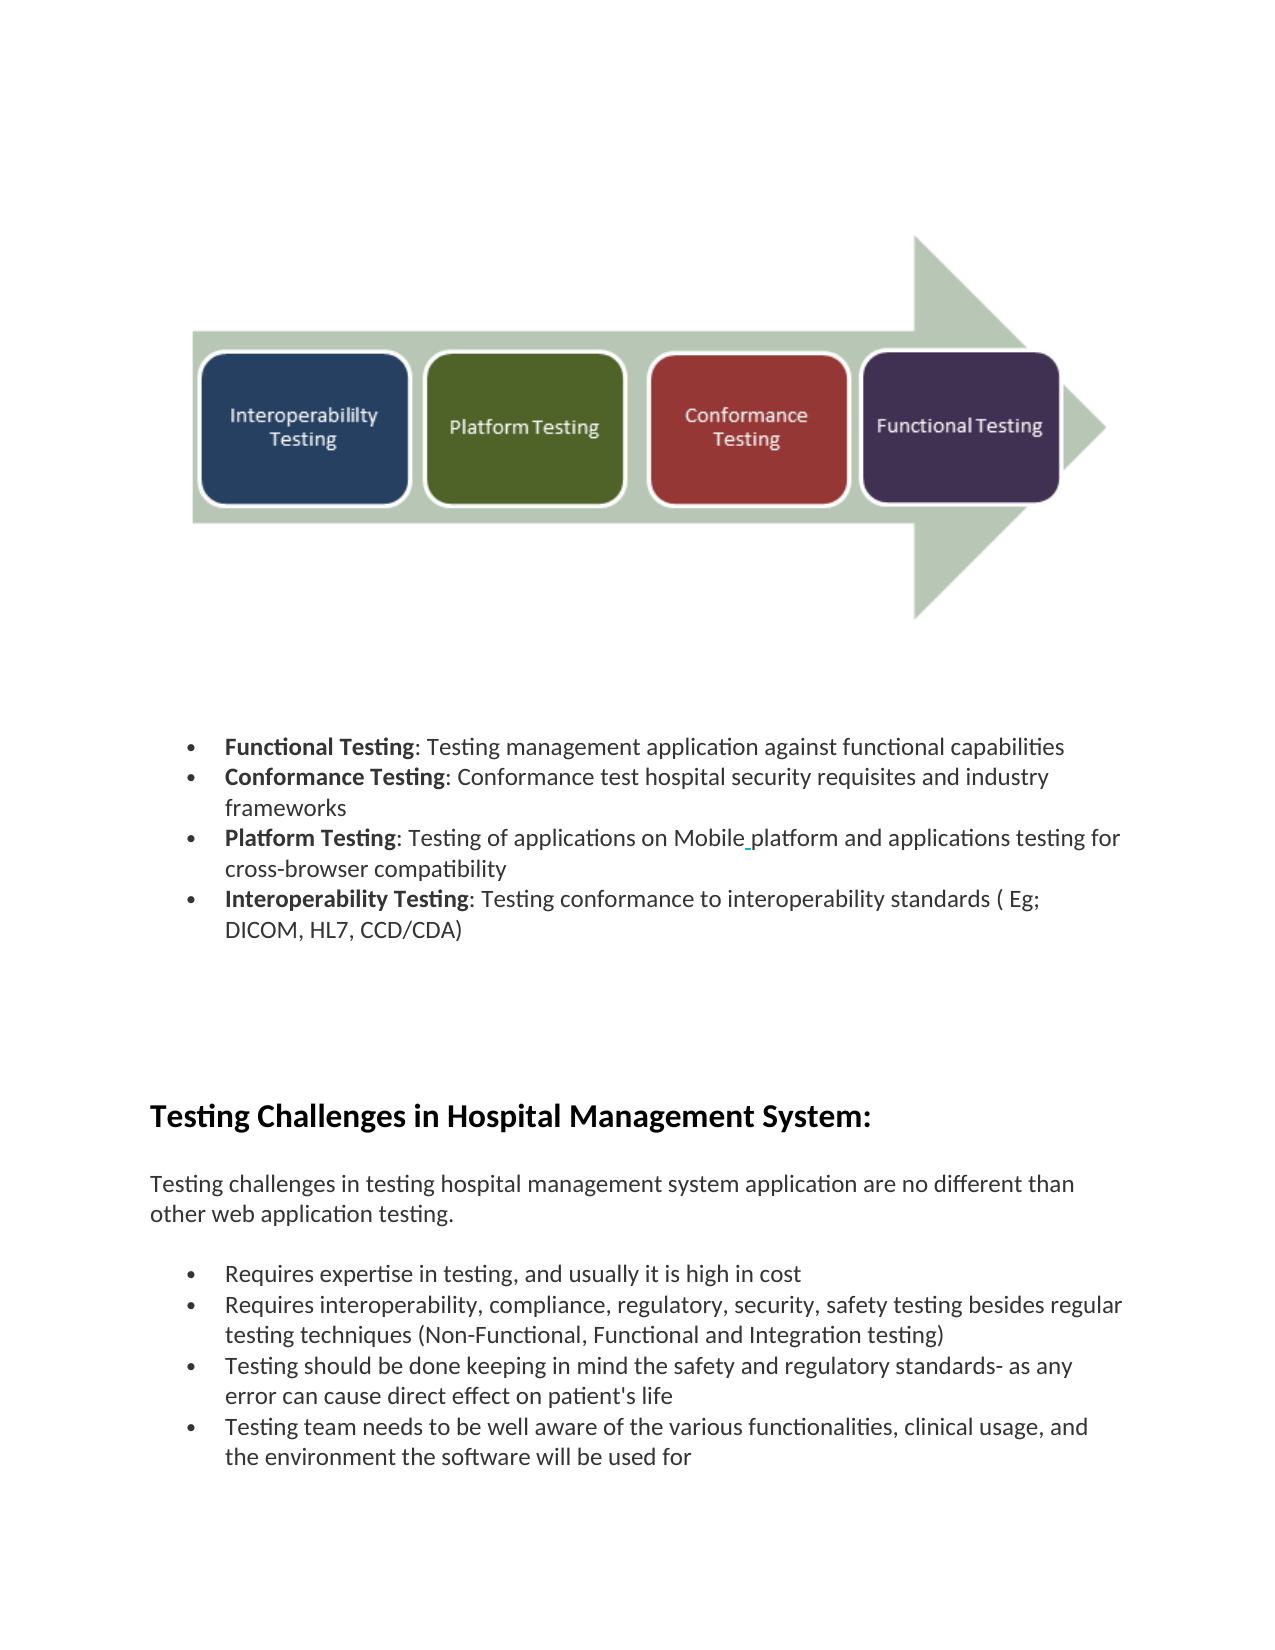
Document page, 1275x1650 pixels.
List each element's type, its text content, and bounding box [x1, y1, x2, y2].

list Requires expertise in testing, and usually it is high in cost [187, 1258, 1125, 1289]
list Testing team needs to be well aware of the various functionalities, clinical usage, and the environment the software will be used for [187, 1411, 1125, 1472]
list Interoperability Testing: Testing conformance to interoperability standards ( Eg; DICOM, HL7, CCD/CDA) [187, 883, 1125, 944]
list Functional Testing: Testing management application against functional capabilities [187, 731, 1125, 761]
list Conformance Testing: Conformance test hospital security requisites and industry frameworks [187, 761, 1125, 822]
text Testing Challenges in Hospital Management System: [150, 1095, 1125, 1136]
text Testing challenges in testing hospital management system application are no different than other web application testing. [150, 1168, 1125, 1229]
picture [150, 210, 1125, 639]
list Platform Testing: Testing of applications on Mobile platform and applications testing for cross-browser compatibility [187, 822, 1125, 883]
list Requires interoperability, compliance, regulatory, security, safety testing besides regular testing techniques (Non-Functional, Functional and Integration testing) [187, 1289, 1125, 1350]
list Testing should be done keeping in mind the safety and regulatory standards- as any error can cause direct effect on patient's life [187, 1350, 1125, 1411]
